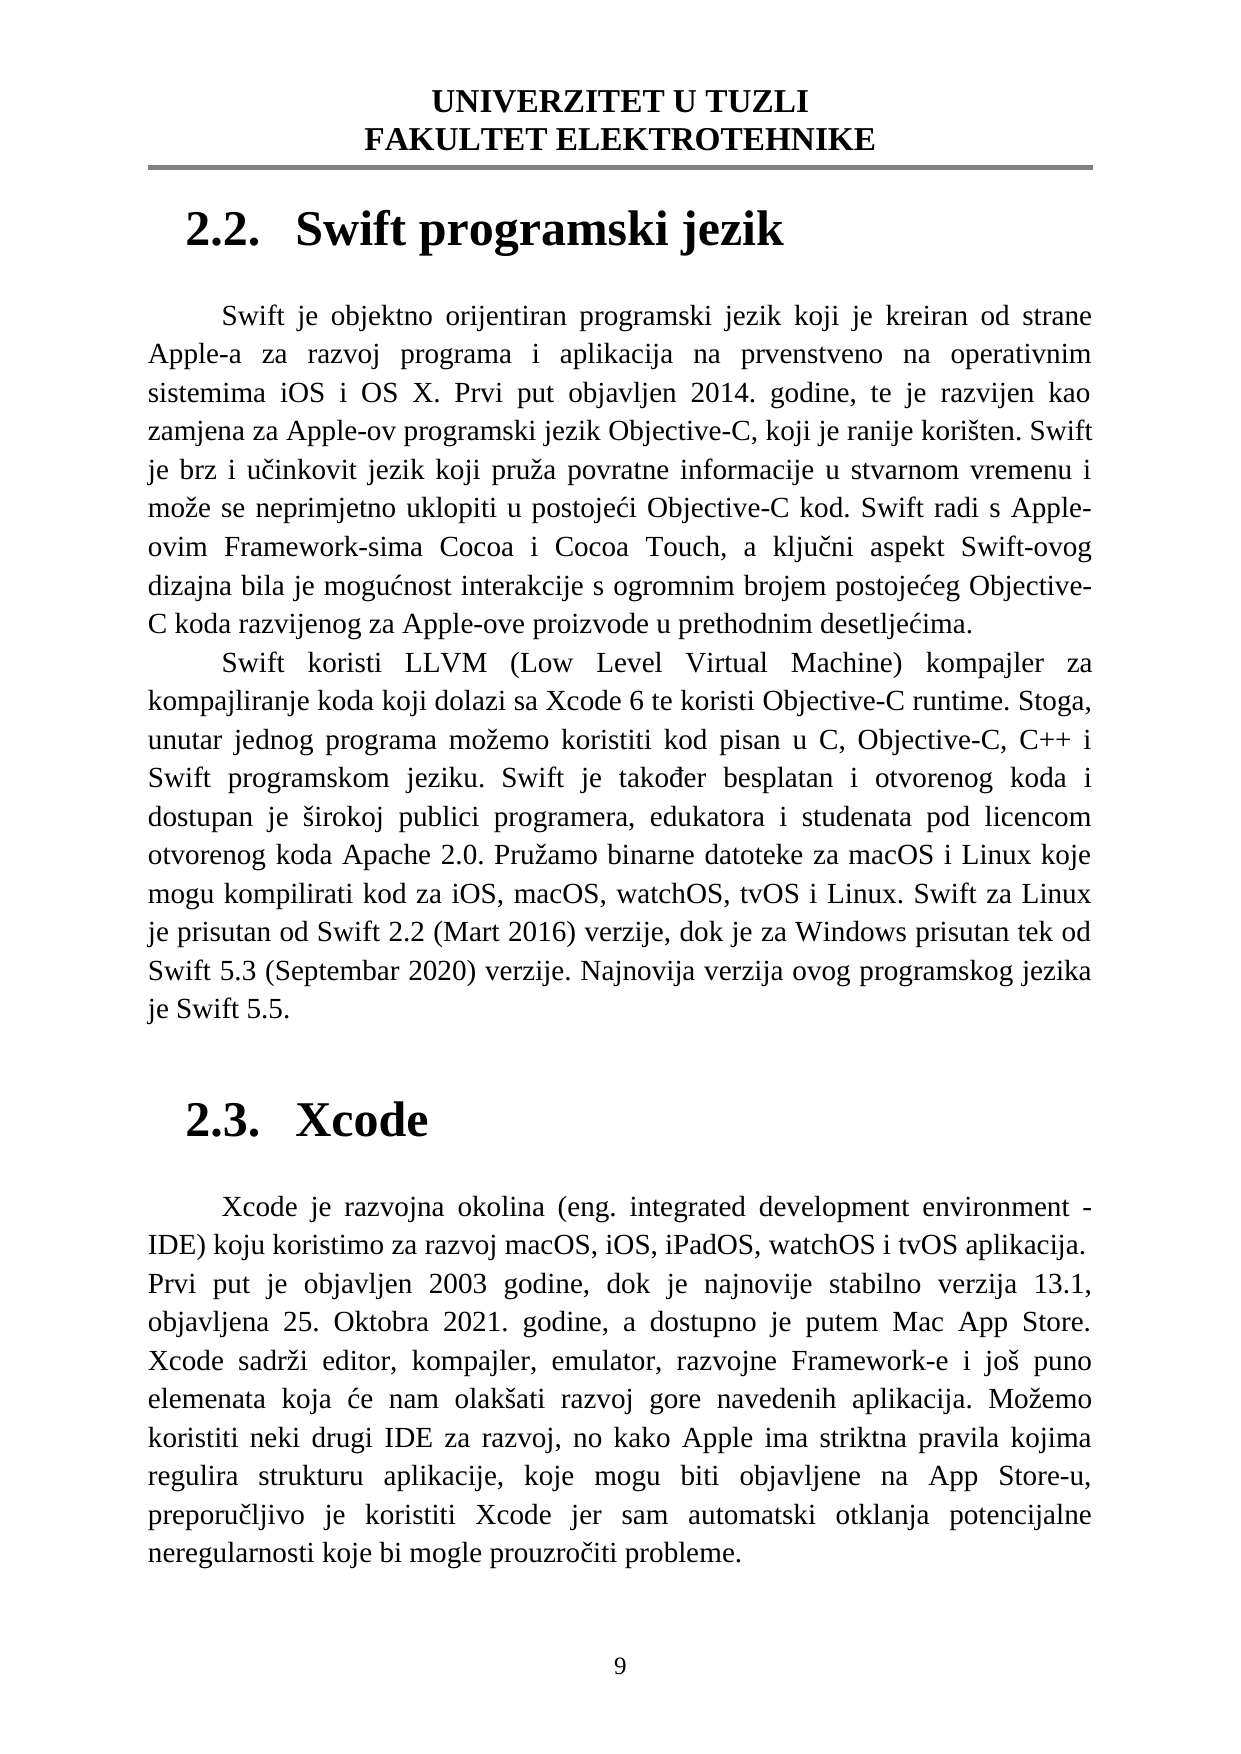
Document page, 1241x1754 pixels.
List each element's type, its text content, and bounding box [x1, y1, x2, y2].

subtitle Xcode [185, 1089, 1093, 1147]
subtitle Swift programski jezik [185, 199, 1093, 256]
text Swift je objektno orijentiran programski jezik koji je kreiran od strane Apple-a za razvoj programa i aplikacija na prvenstveno na operativnim sistemima iOS i OS X. Prvi put objavljen 2014. godine, te je razvijen kao zamjena za Apple-ov programski jezik Objective-C, koji je ranije korišten. Swift je brz i učinkovit jezik koji pruža povratne informacije u stvarnom vremenu i može se neprimjetno uklopiti u postojeći Objective-C kod. Swift radi s Apple-ovim Framework-sima Cocoa i Cocoa Touch, a ključni aspekt Swift-ovog dizajna bila je mogućnost interakcije s ogromnim brojem postojećeg Objective-C koda razvijenog za Apple-ove proizvode u prethodnim desetljećima. [148, 298, 1093, 640]
text Prvi put je objavljen 2003 godine, dok je najnovije stabilno verzija 13.1, objavljena 25. Oktobra 2021. godine, a dostupno je putem Mac App Store. Xcode sadrži editor, kompajler, emulator, razvojne Framework-e i još puno elemenata koja će nam olakšati razvoj gore navedenih aplikacija. Možemo koristiti neki drugi IDE za razvoj, no kako Apple ima striktna pravila kojima regulira strukturu aplikacije, koje mogu biti objavljene na App Store-u, preporučljivo je koristiti Xcode jer sam automatski otklanja potencijalne neregularnosti koje bi mogle prouzročiti probleme. [148, 1266, 1093, 1569]
text Swift koristi LLVM (Low Level Virtual Machine) kompajler za kompajliranje koda koji dolazi sa Xcode 6 te koristi Objective-C runtime. Stoga, unutar jednog programa možemo koristiti kod pisan u C, Objective-C, C++ i Swift programskom jeziku. Swift je također besplatan i otvorenog koda i dostupan je širokoj publici programera, edukatora i studenata pod licencom otvorenog koda Apache 2.0. Pružamo binarne datoteke za macOS i Linux koje mogu kompilirati kod za iOS, macOS, watchOS, tvOS i Linux. Swift za Linux je prisutan od Swift 2.2 (Mart 2016) verzije, dok je za Windows prisutan tek od Swift 5.3 (Septembar 2020) verzije. Najnovija verzija ovog programskog jezika je Swift 5.5. [148, 645, 1093, 1025]
text Xcode je razvojna okolina (eng. integrated development environment - IDE) koju koristimo za razvoj macOS, iOS, iPadOS, watchOS i tvOS aplikacija. [148, 1189, 1093, 1261]
